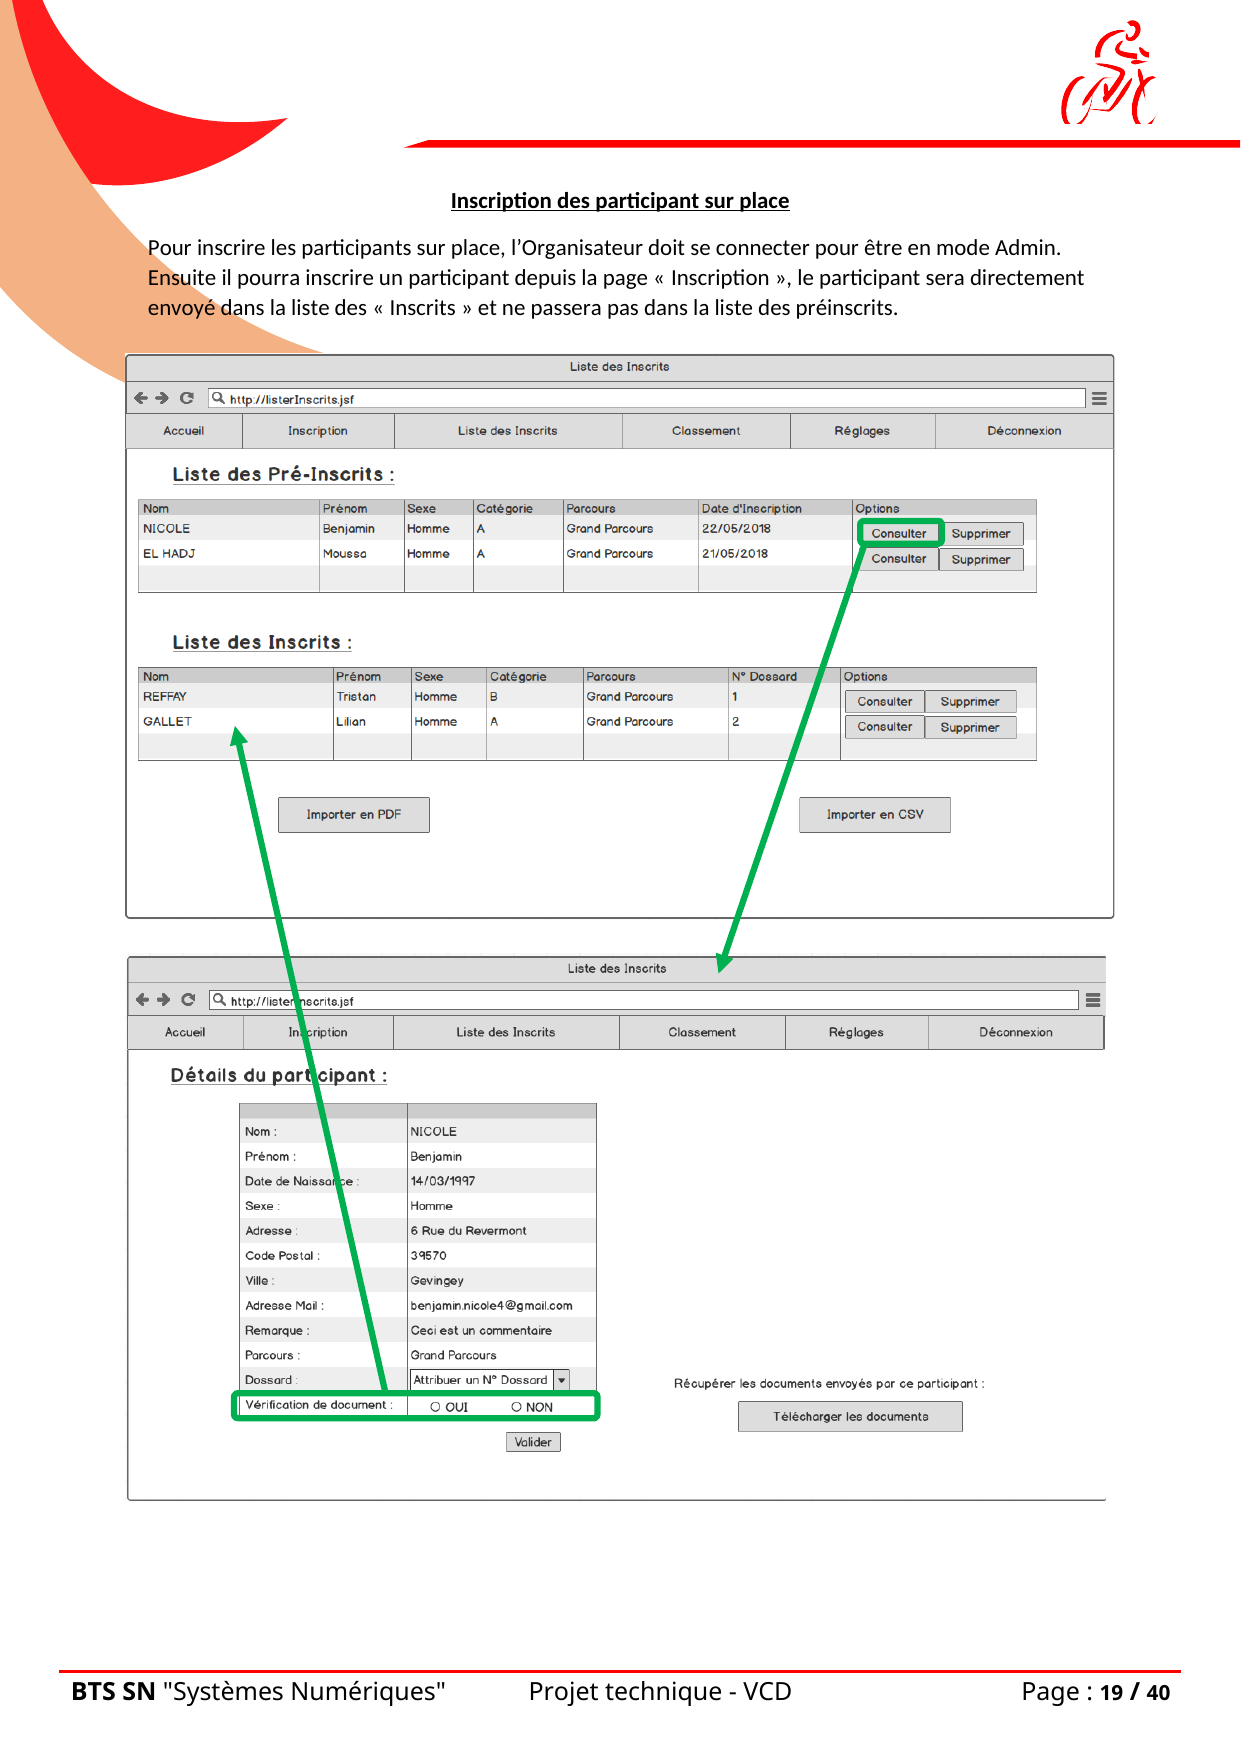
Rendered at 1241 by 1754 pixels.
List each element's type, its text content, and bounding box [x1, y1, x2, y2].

picture [864, 525, 938, 540]
picture [238, 1397, 594, 1415]
picture [124, 953, 1104, 1501]
picture [123, 353, 1113, 919]
text Inscription des participant sur place [148, 186, 1093, 214]
text Pour inscrire les participants sur place, l’Organisateur doit se connecter pour être en mode Admin. Ensuite il pourra inscrire un participant depuis la page « Inscription », le participant sera directement envoyé dans la liste des « Inscrits » et ne passera pas dans la liste des préinscrits. [148, 233, 1093, 321]
picture [1061, 20, 1158, 124]
